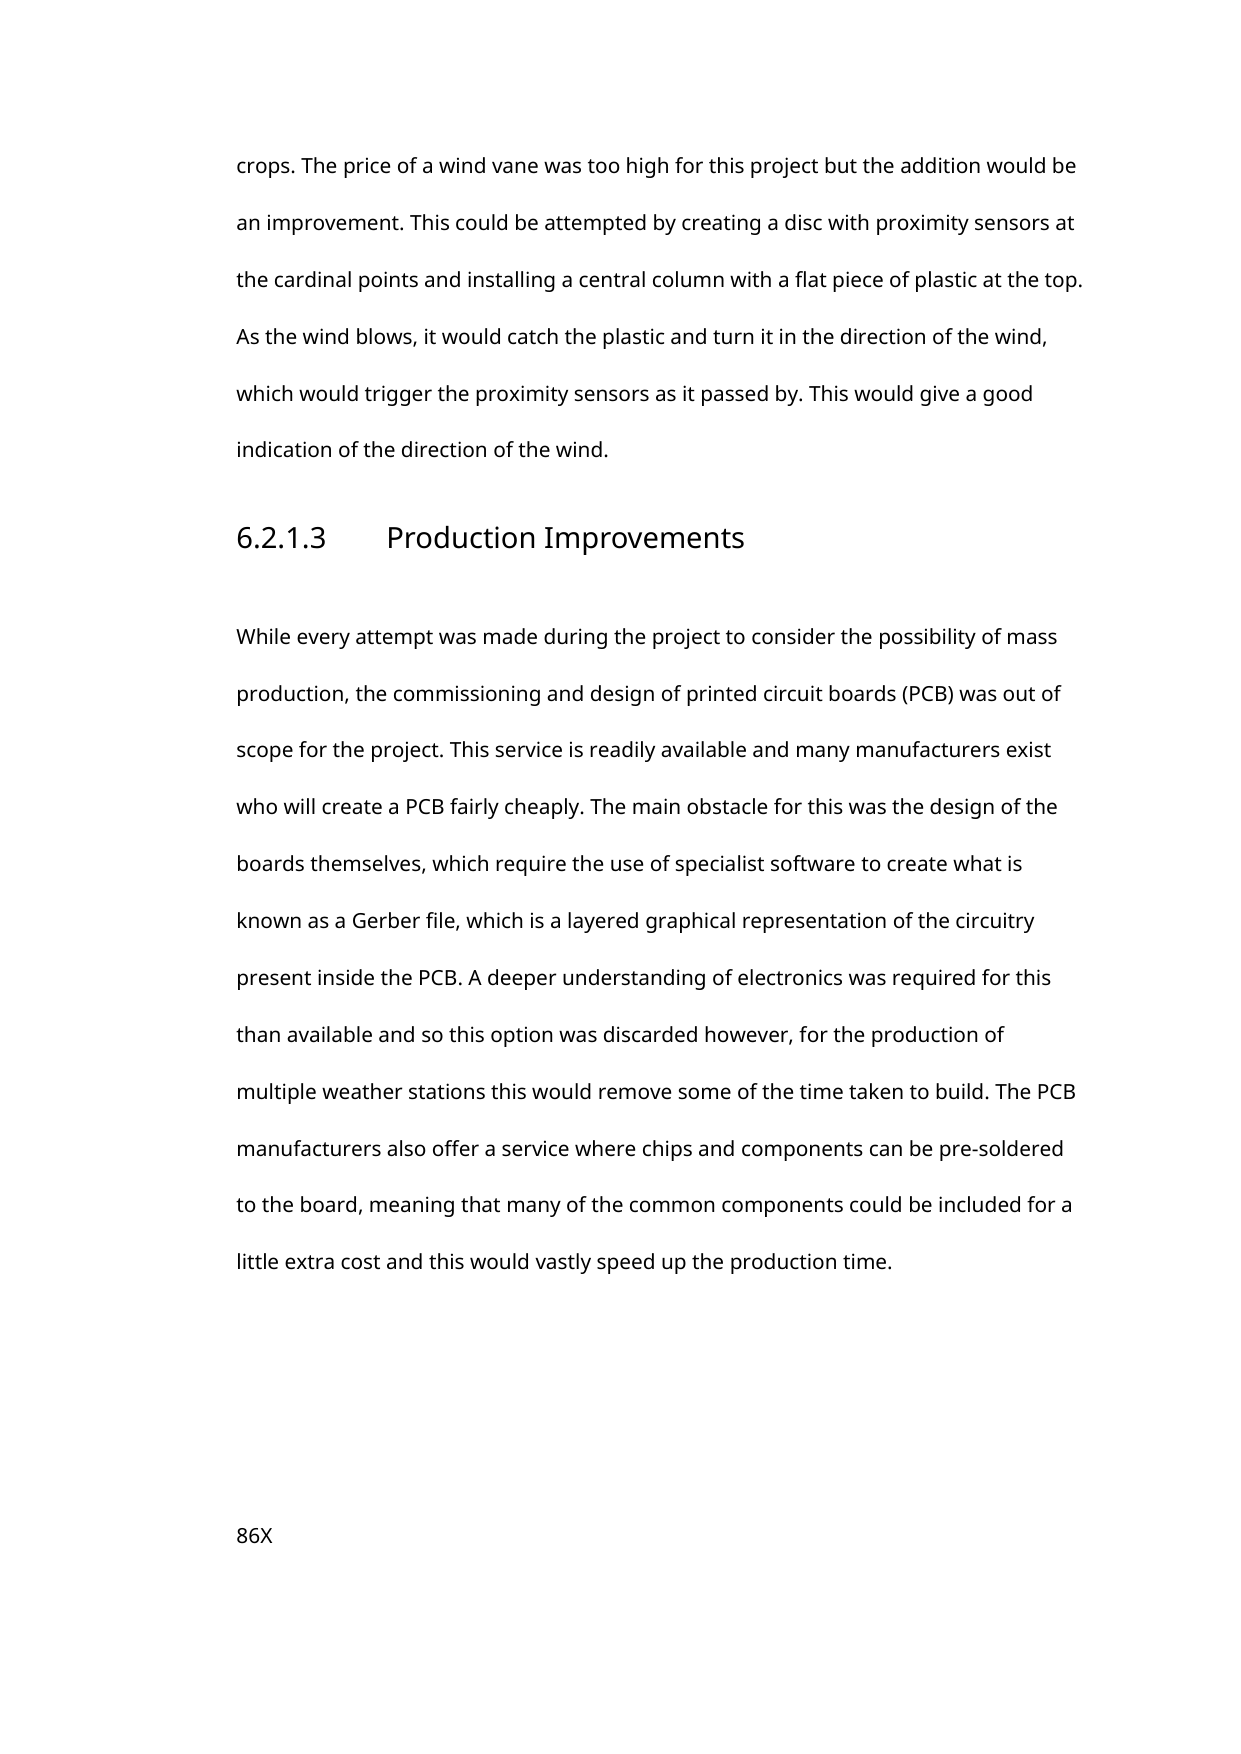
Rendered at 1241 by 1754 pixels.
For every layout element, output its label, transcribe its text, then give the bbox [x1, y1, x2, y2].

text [236, 151, 1090, 464]
text While every attempt was made during the project to consider the possibility of mass production, the commissioning and design of printed circuit boards (PCB) was out of scope for the project. This service is readily available and many manufacturers exist who will create a PCB fairly cheaply. The main obstacle for this was the design of the boards themselves, which require the use of specialist software to create what is known as a Gerber file, which is a layered graphical representation of the circuitry present inside the PCB. A deeper understanding of electronics was required for this than available and so this option was discarded however, for the production of multiple weather stations this would remove some of the time taken to build. The PCB manufacturers also offer a service where chips and components can be pre-soldered to the board, meaning that many of the common components could be included for a little extra cost and this would vastly speed up the production time. [236, 622, 1090, 1276]
subtitle Production Improvements [236, 517, 1090, 557]
